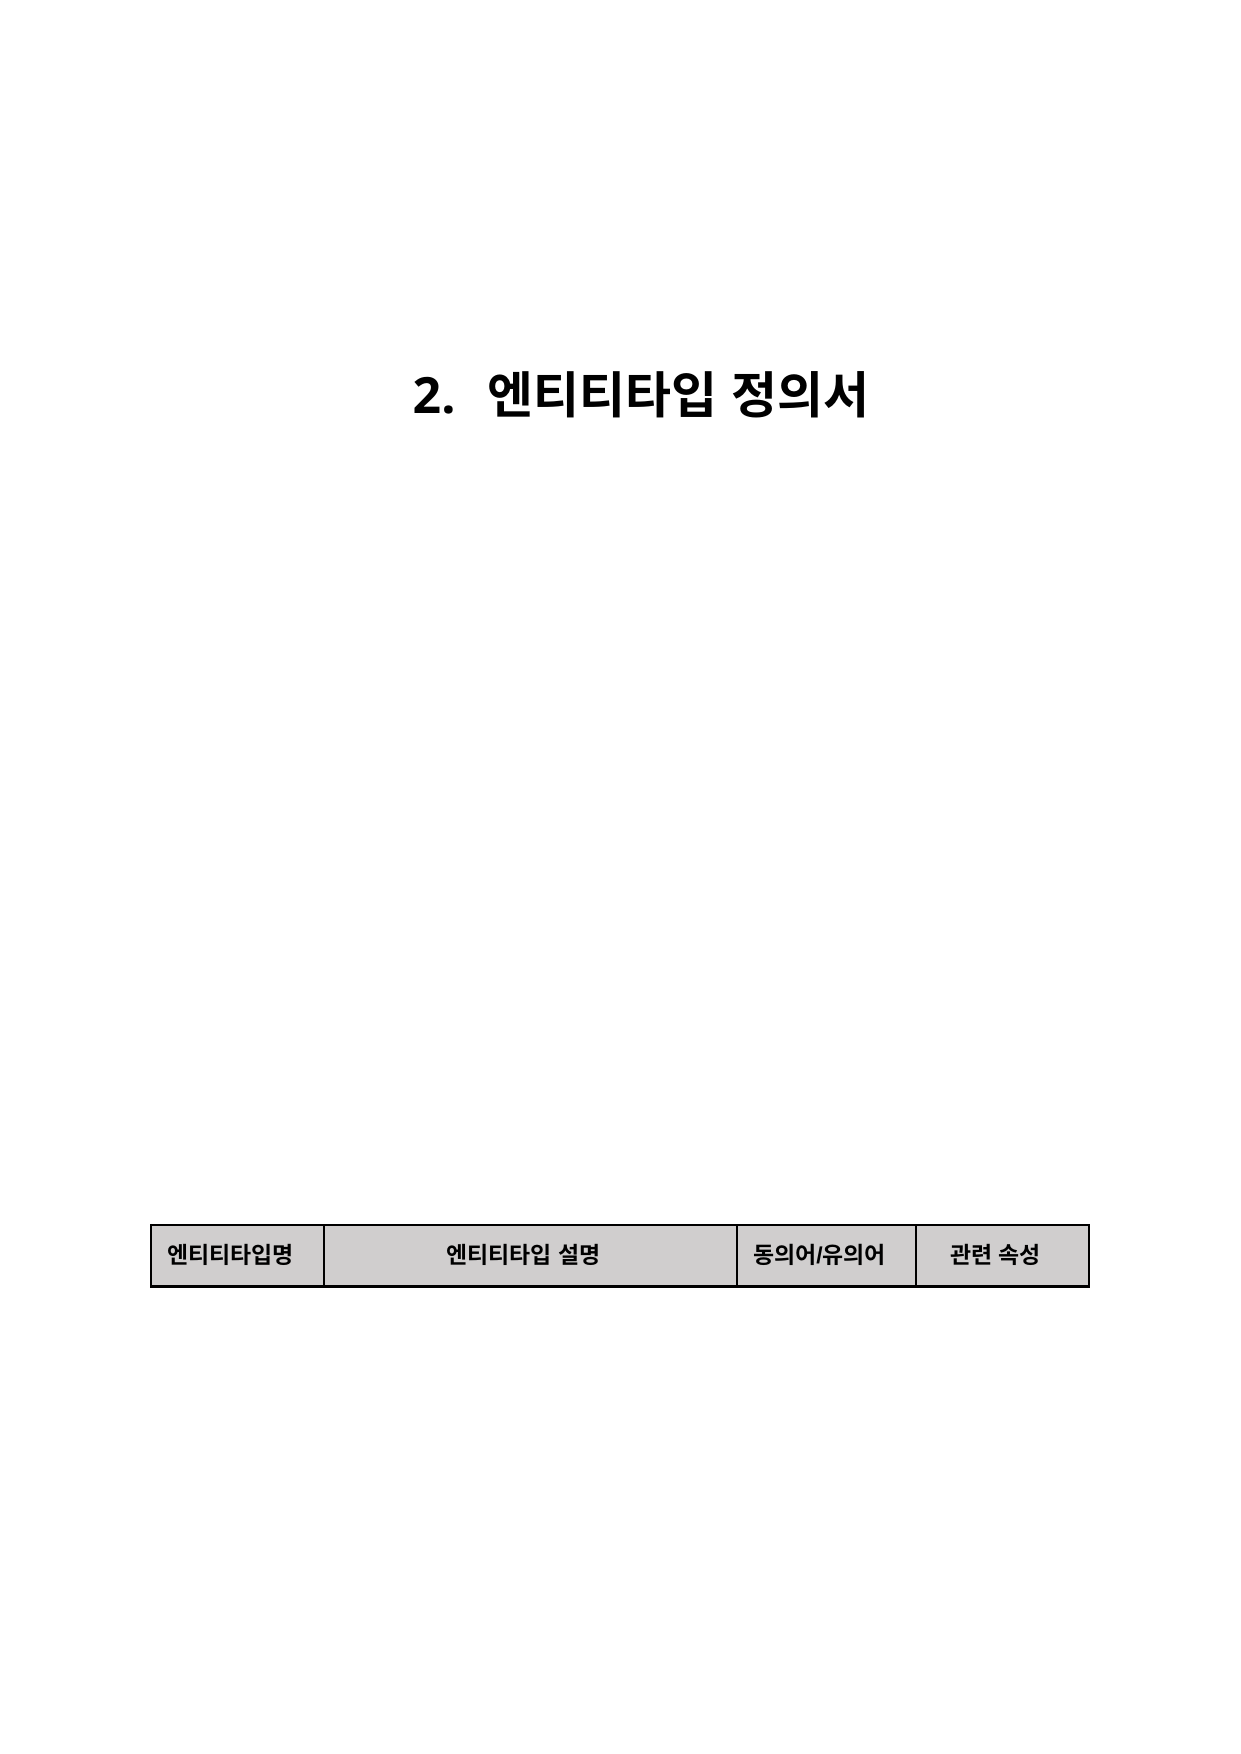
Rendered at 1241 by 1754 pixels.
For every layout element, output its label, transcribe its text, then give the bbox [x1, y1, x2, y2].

table_header 동의어/유의어 [738, 1226, 915, 1285]
table_header 엔티티타입 설명 [325, 1226, 736, 1285]
table_header 관련 속성 [917, 1226, 1088, 1285]
list 엔티티타입 정의서 [192, 356, 1090, 428]
table_header 엔티티타입명 [152, 1226, 323, 1285]
